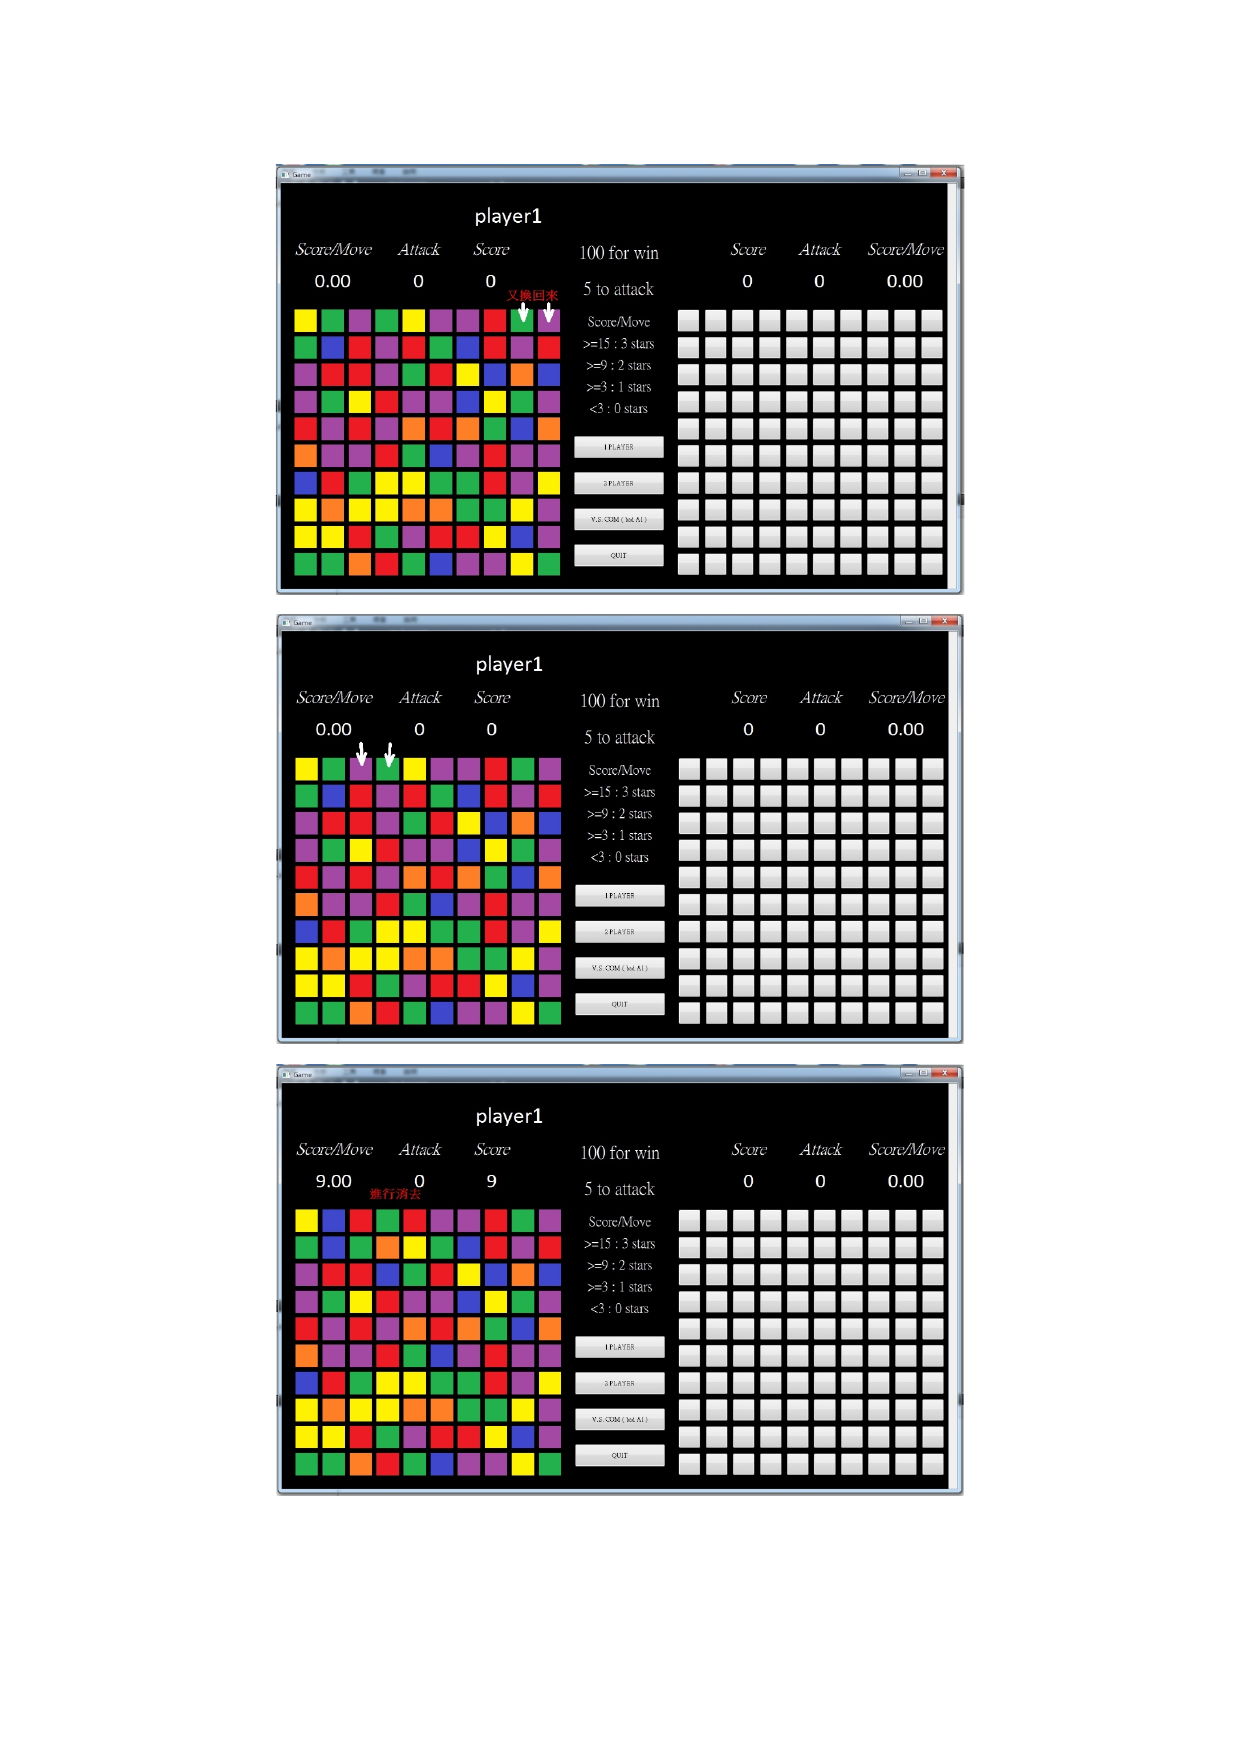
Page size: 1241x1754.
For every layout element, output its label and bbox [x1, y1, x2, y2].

picture [276, 1064, 964, 1496]
picture [276, 614, 964, 1044]
picture [275, 164, 965, 595]
